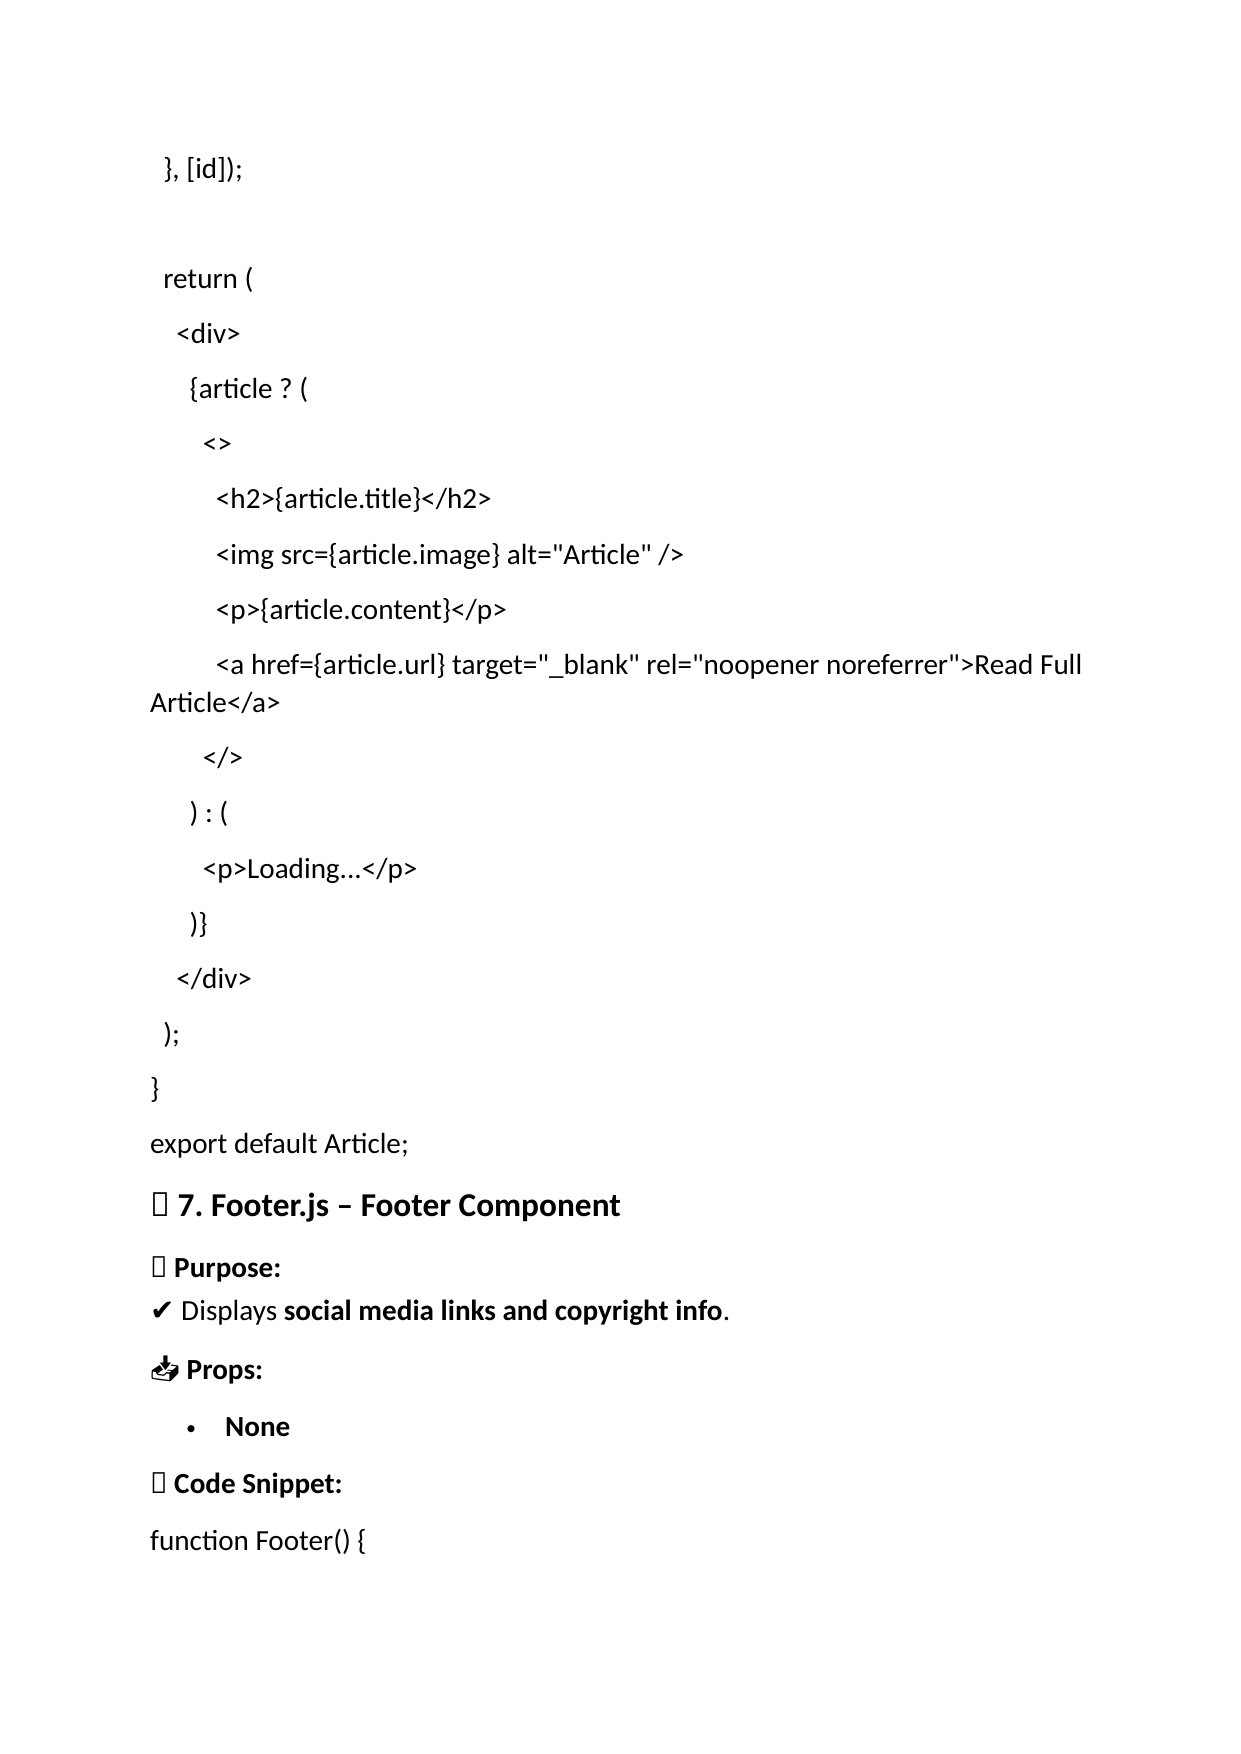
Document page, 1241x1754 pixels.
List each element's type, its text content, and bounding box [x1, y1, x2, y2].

text <> [150, 426, 1090, 461]
text <div> [150, 315, 1090, 351]
text 📌 Purpose: ✔ Displays social media links and copyright info. [150, 1246, 1090, 1328]
text ); [150, 1015, 1090, 1051]
text export default Article; [150, 1125, 1090, 1161]
text 🔹 Code Snippet: [150, 1463, 1090, 1502]
text <h2>{article.title}</h2> [150, 481, 1090, 516]
text 📥 Props: [150, 1348, 1090, 1388]
list None [187, 1408, 1090, 1443]
text return ( [150, 260, 1090, 296]
text ) : ( [150, 794, 1090, 830]
text {article ? ( [150, 370, 1090, 406]
text <p>Loading...</p> [150, 850, 1090, 885]
text } [150, 1070, 1090, 1106]
text 🔹 7. Footer.js – Footer Component [150, 1180, 1090, 1226]
text </> [150, 739, 1090, 775]
text <a href={article.url} target="_blank" rel="noopener noreferrer">Read Full Article</a> [150, 646, 1090, 720]
text </div> [150, 960, 1090, 996]
text <p>{article.content}</p> [150, 591, 1090, 626]
text )} [150, 905, 1090, 940]
text <img src={article.image} alt="Article" /> [150, 536, 1090, 571]
text }, [id]); [150, 150, 1090, 186]
text function Footer() { [150, 1522, 1090, 1558]
